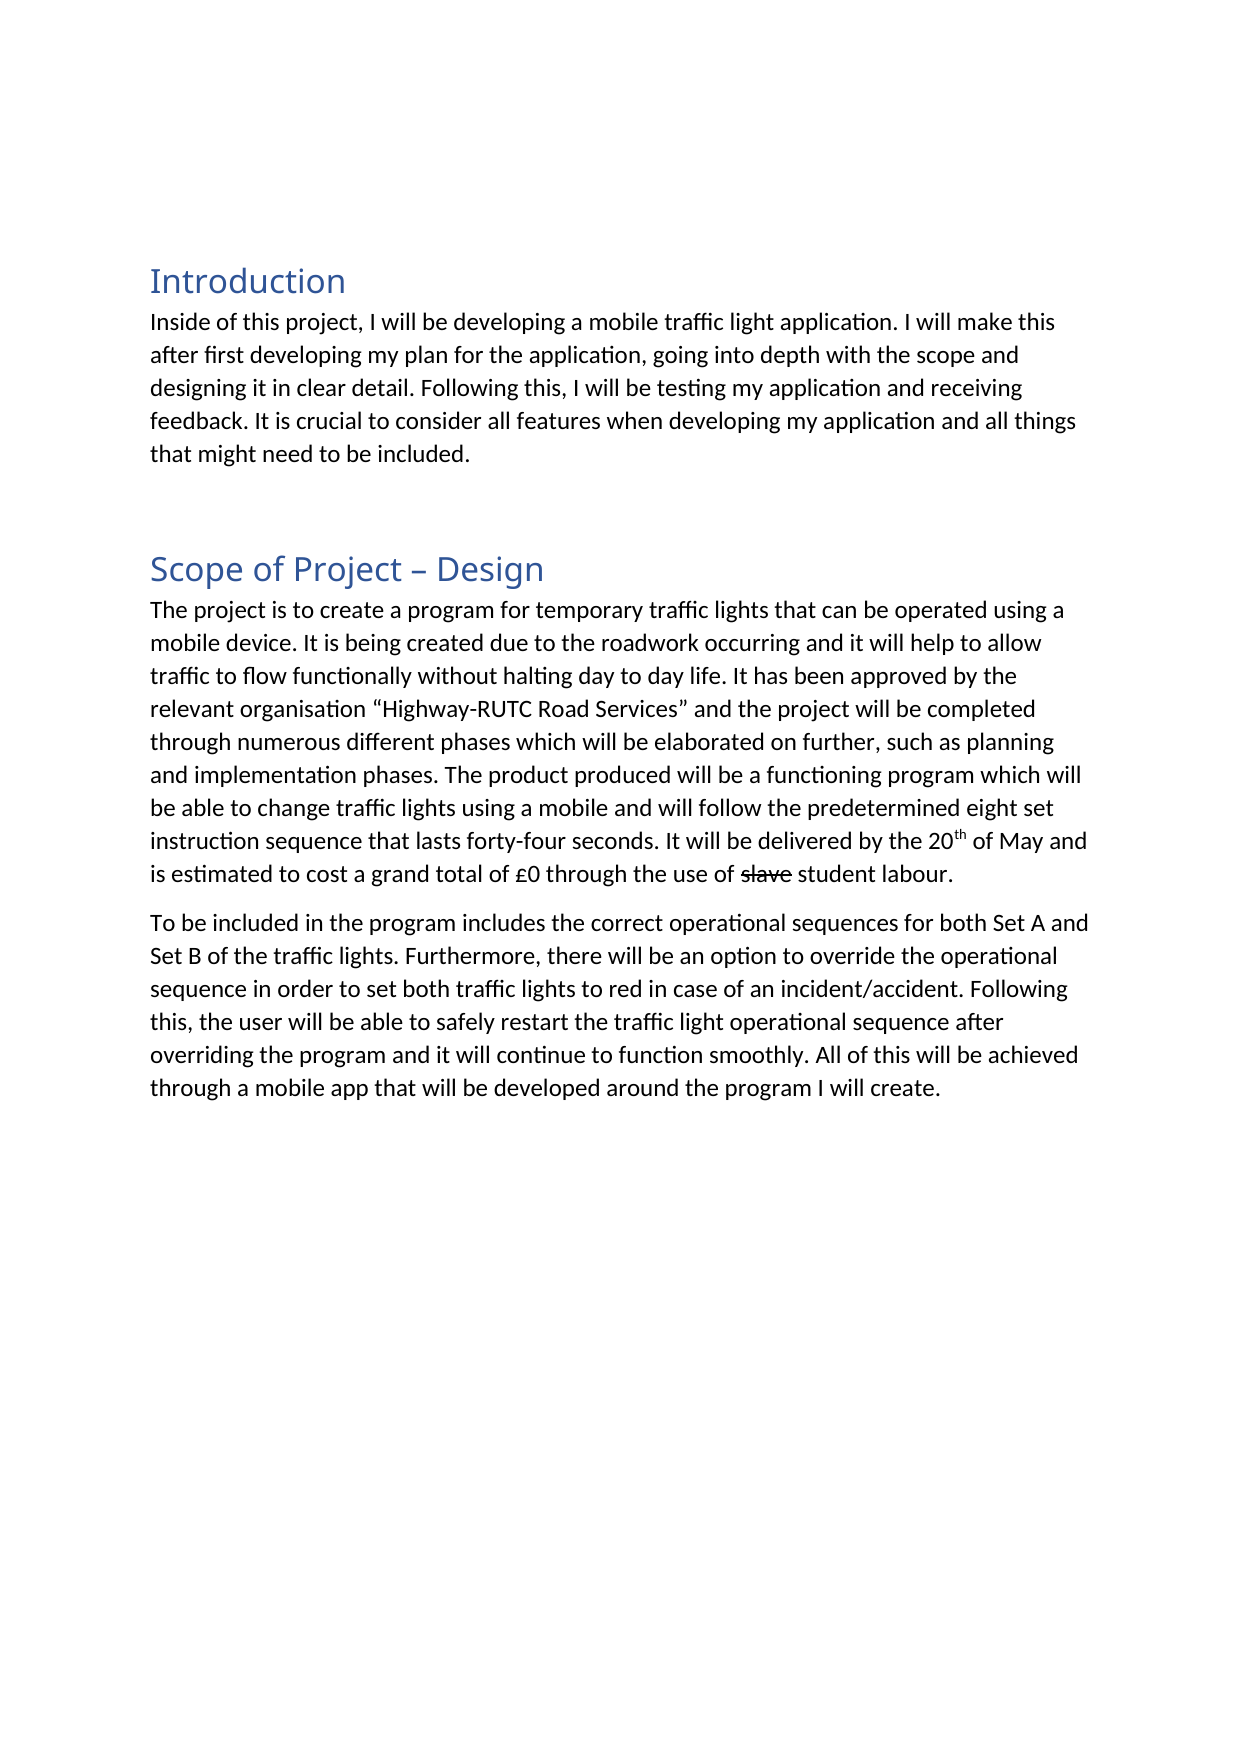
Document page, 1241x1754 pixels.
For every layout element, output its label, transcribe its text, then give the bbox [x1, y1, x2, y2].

text Inside of this project, I will be developing a mobile traffic light application. I will make this after first developing my plan for the application, going into depth with the scope and designing it in clear detail. Following this, I will be testing my application and receiving feedback. It is crucial to consider all features when developing my application and all things that might need to be included. [150, 306, 1090, 469]
subtitle Introduction [150, 257, 1090, 303]
subtitle Scope of Project – Design [150, 546, 1090, 591]
text The project is to create a program for temporary traffic lights that can be operated using a mobile device. It is being created due to the roadwork occurring and it will help to allow traffic to flow functionally without halting day to day life. It has been approved by the relevant organisation “Highway-RUTC Road Services” and the project will be completed through numerous different phases which will be elaborated on further, such as planning and implementation phases. The product produced will be a functioning program which will be able to change traffic lights using a mobile and will follow the predetermined eight set instruction sequence that lasts forty-four seconds. It will be delivered by the 20th of May and is estimated to cost a grand total of £0 through the use of slave student labour. [150, 594, 1090, 888]
text To be included in the program includes the correct operational sequences for both Set A and Set B of the traffic lights. Furthermore, there will be an option to override the operational sequence in order to set both traffic lights to red in case of an incident/accident. Following this, the user will be able to safely restart the traffic light operational sequence after overriding the program and it will continue to function smoothly. All of this will be achieved through a mobile app that will be developed around the program I will create. [150, 907, 1090, 1103]
